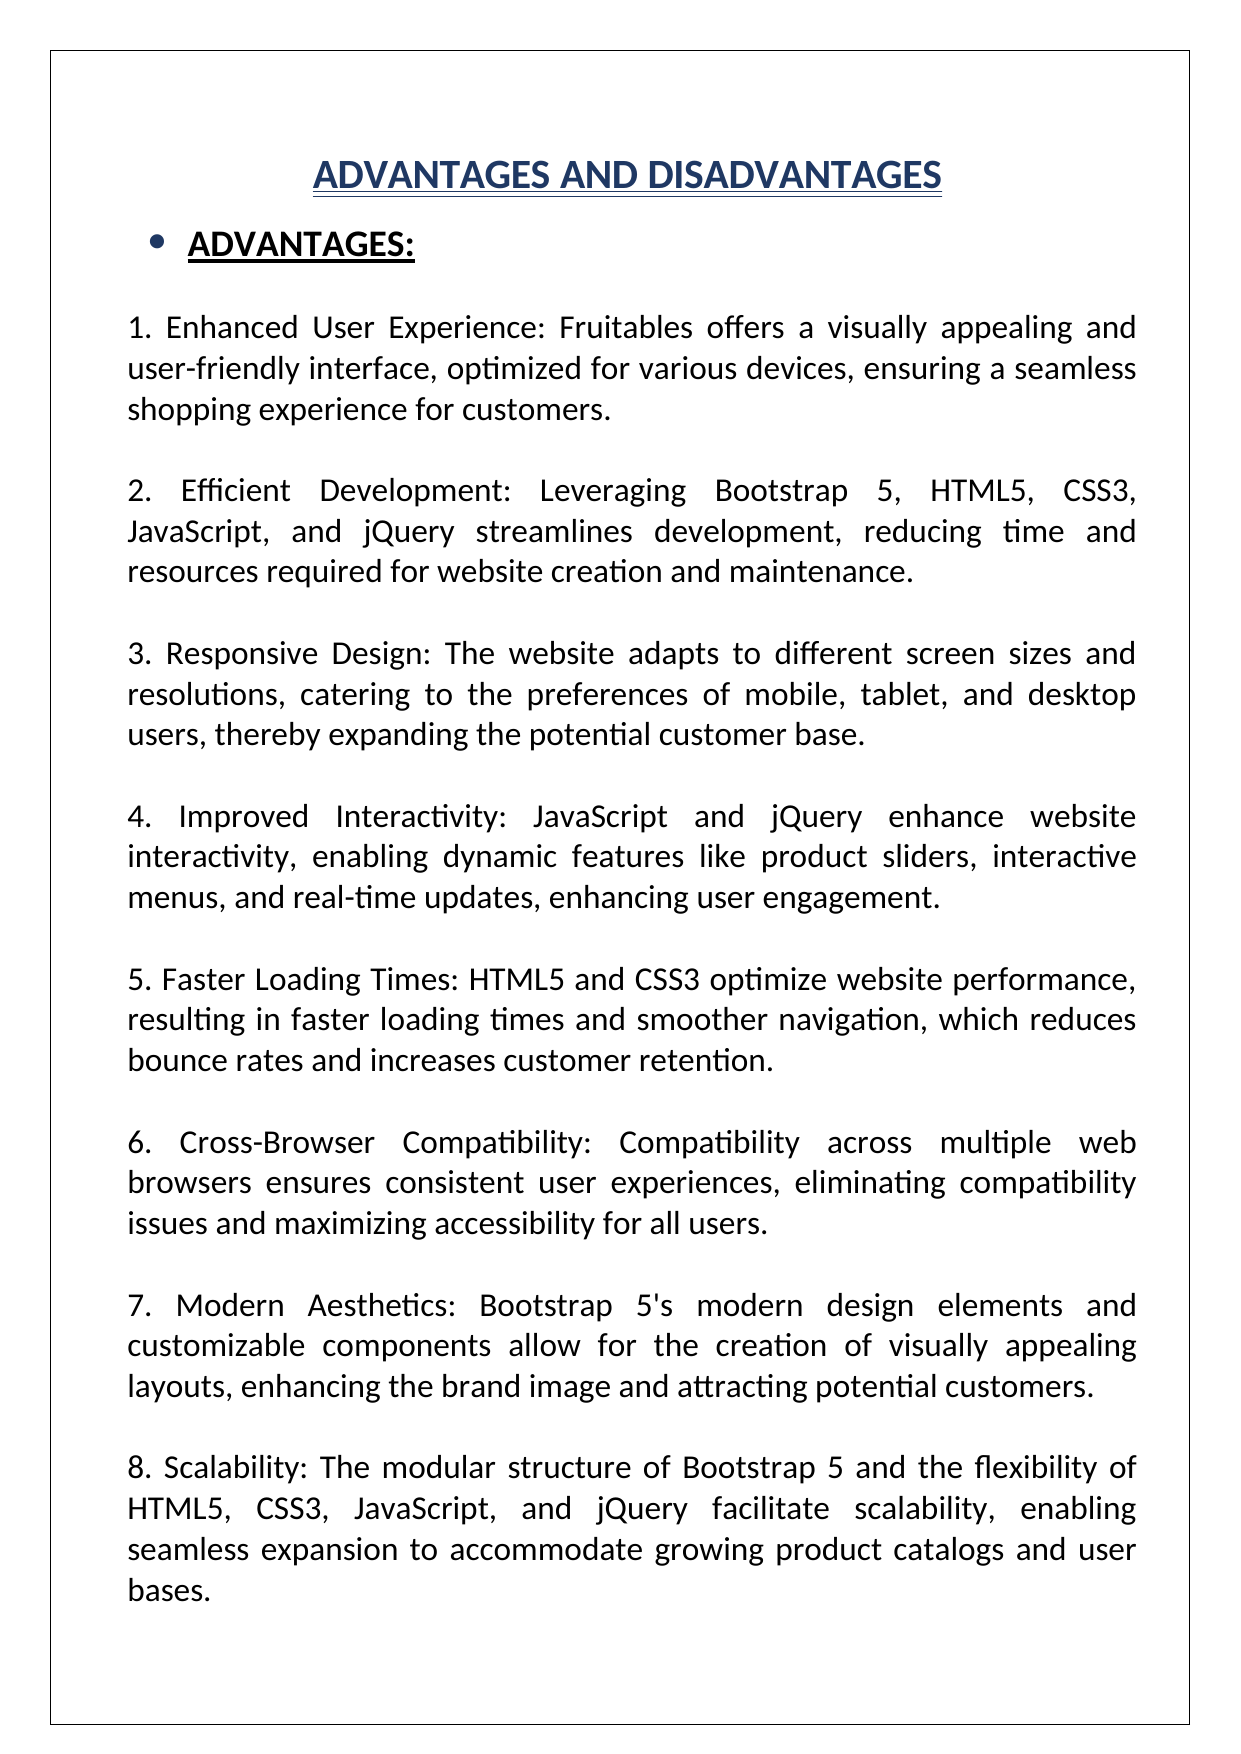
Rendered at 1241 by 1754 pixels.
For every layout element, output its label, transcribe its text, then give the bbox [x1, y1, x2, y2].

text 3. Responsive Design: The website adapts to different screen sizes and resolutions, catering to the preferences of mobile, tablet, and desktop users, thereby expanding the potential customer base. [127, 632, 1138, 754]
text 8. Scalability: The modular structure of Bootstrap 5 and the flexibility of HTML5, CSS3, JavaScript, and jQuery facilitate scalability, enabling seamless expansion to accommodate growing product catalogs and user bases. [127, 1446, 1138, 1609]
text 5. Faster Loading Times: HTML5 and CSS3 optimize website performance, resulting in faster loading times and smoother navigation, which reduces bounce rates and increases customer retention. [127, 958, 1138, 1080]
subtitle ADVANTAGES: [150, 219, 1138, 265]
text 7. Modern Aesthetics: Bootstrap 5's modern design elements and customizable components allow for the creation of visually appealing layouts, enhancing the brand image and attracting potential customers. [127, 1283, 1138, 1406]
text 1. Enhanced User Experience: Fruitables offers a visually appealing and user-friendly interface, optimized for various devices, ensuring a seamless shopping experience for customers. [127, 306, 1138, 428]
text 6. Cross-Browser Compatibility: Compatibility across multiple web browsers ensures consistent user experiences, eliminating compatibility issues and maximizing accessibility for all users. [127, 1121, 1138, 1243]
text 2. Efficient Development: Leveraging Bootstrap 5, HTML5, CSS3, JavaScript, and jQuery streamlines development, reducing time and resources required for website creation and maintenance. [127, 469, 1138, 591]
subtitle ADVANTAGES AND DISADVANTAGES [158, 148, 1097, 199]
text 4. Improved Interactivity: JavaScript and jQuery enhance website interactivity, enabling dynamic features like product sliders, interactive menus, and real-time updates, enhancing user engagement. [127, 795, 1138, 917]
